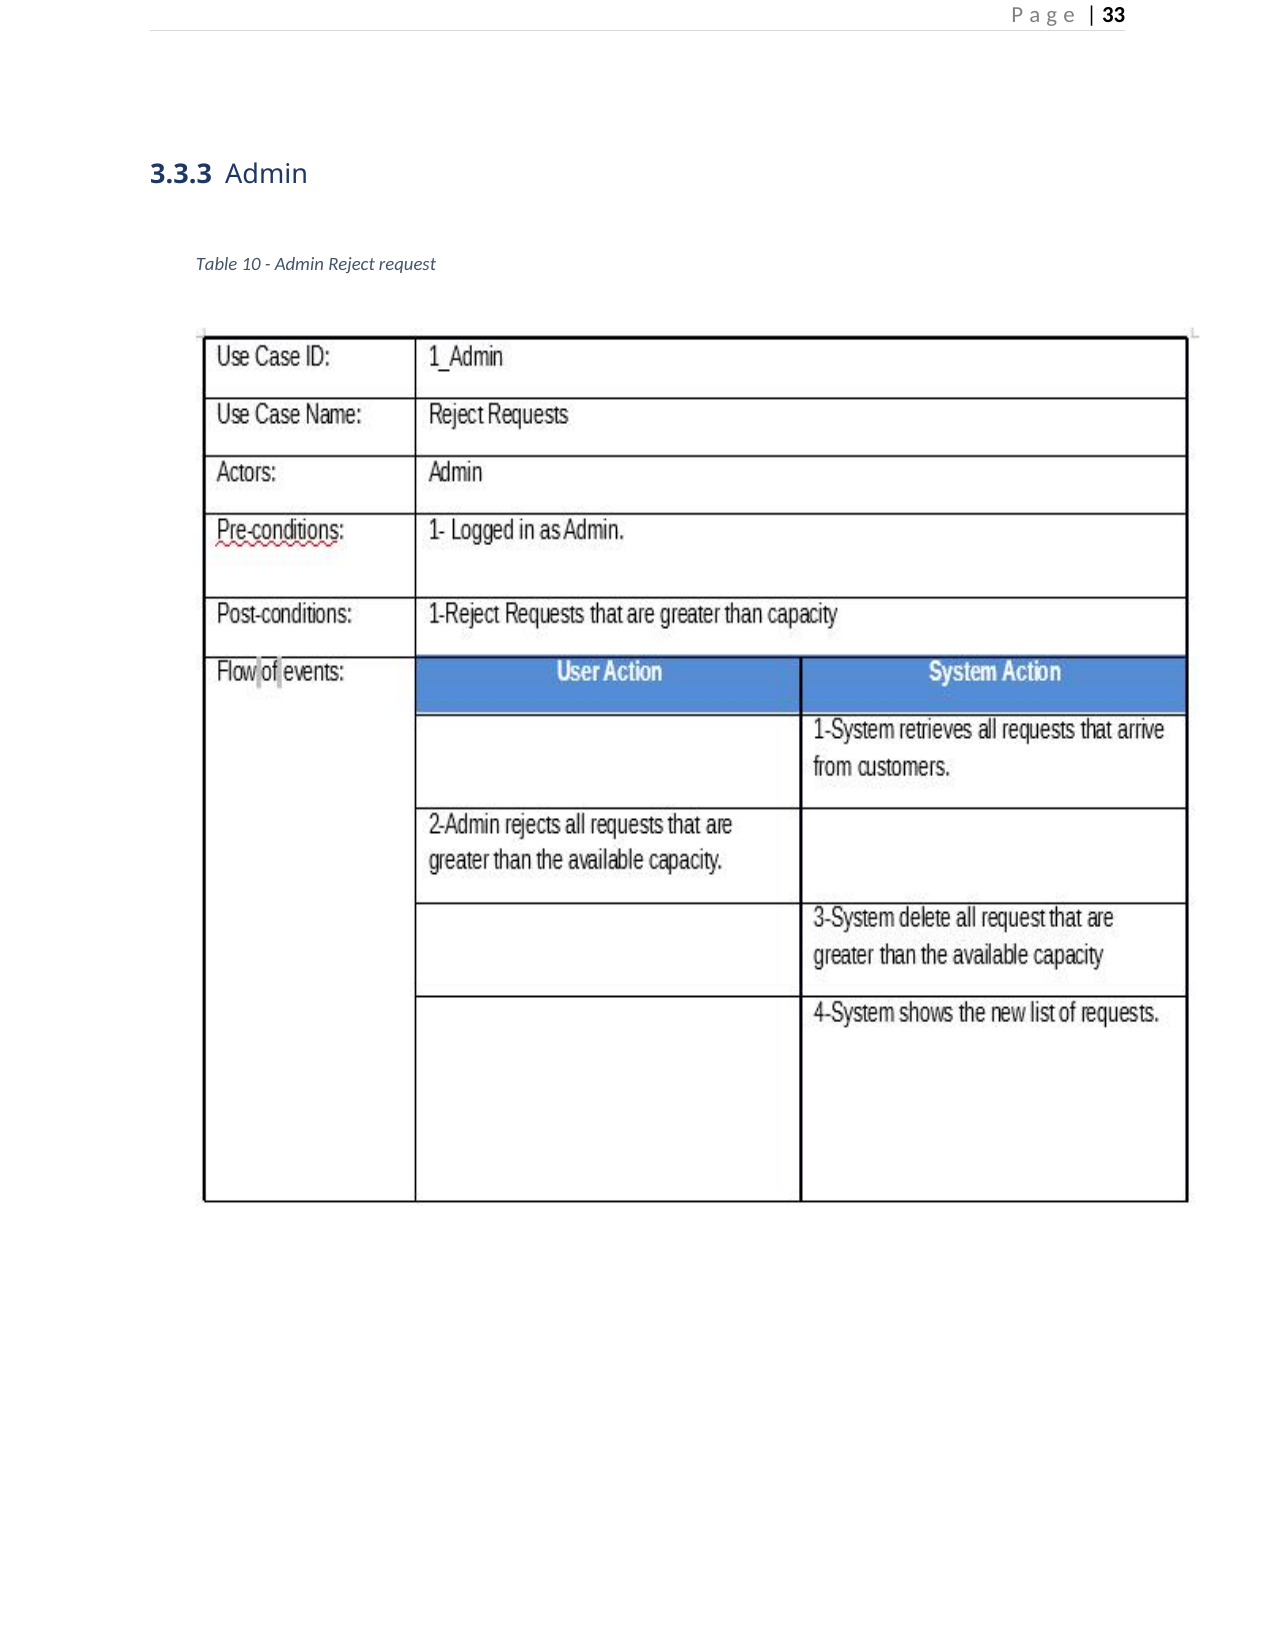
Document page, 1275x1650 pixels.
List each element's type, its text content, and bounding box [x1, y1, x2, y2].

picture [195, 328, 1200, 1214]
subtitle Admin [150, 154, 1125, 191]
